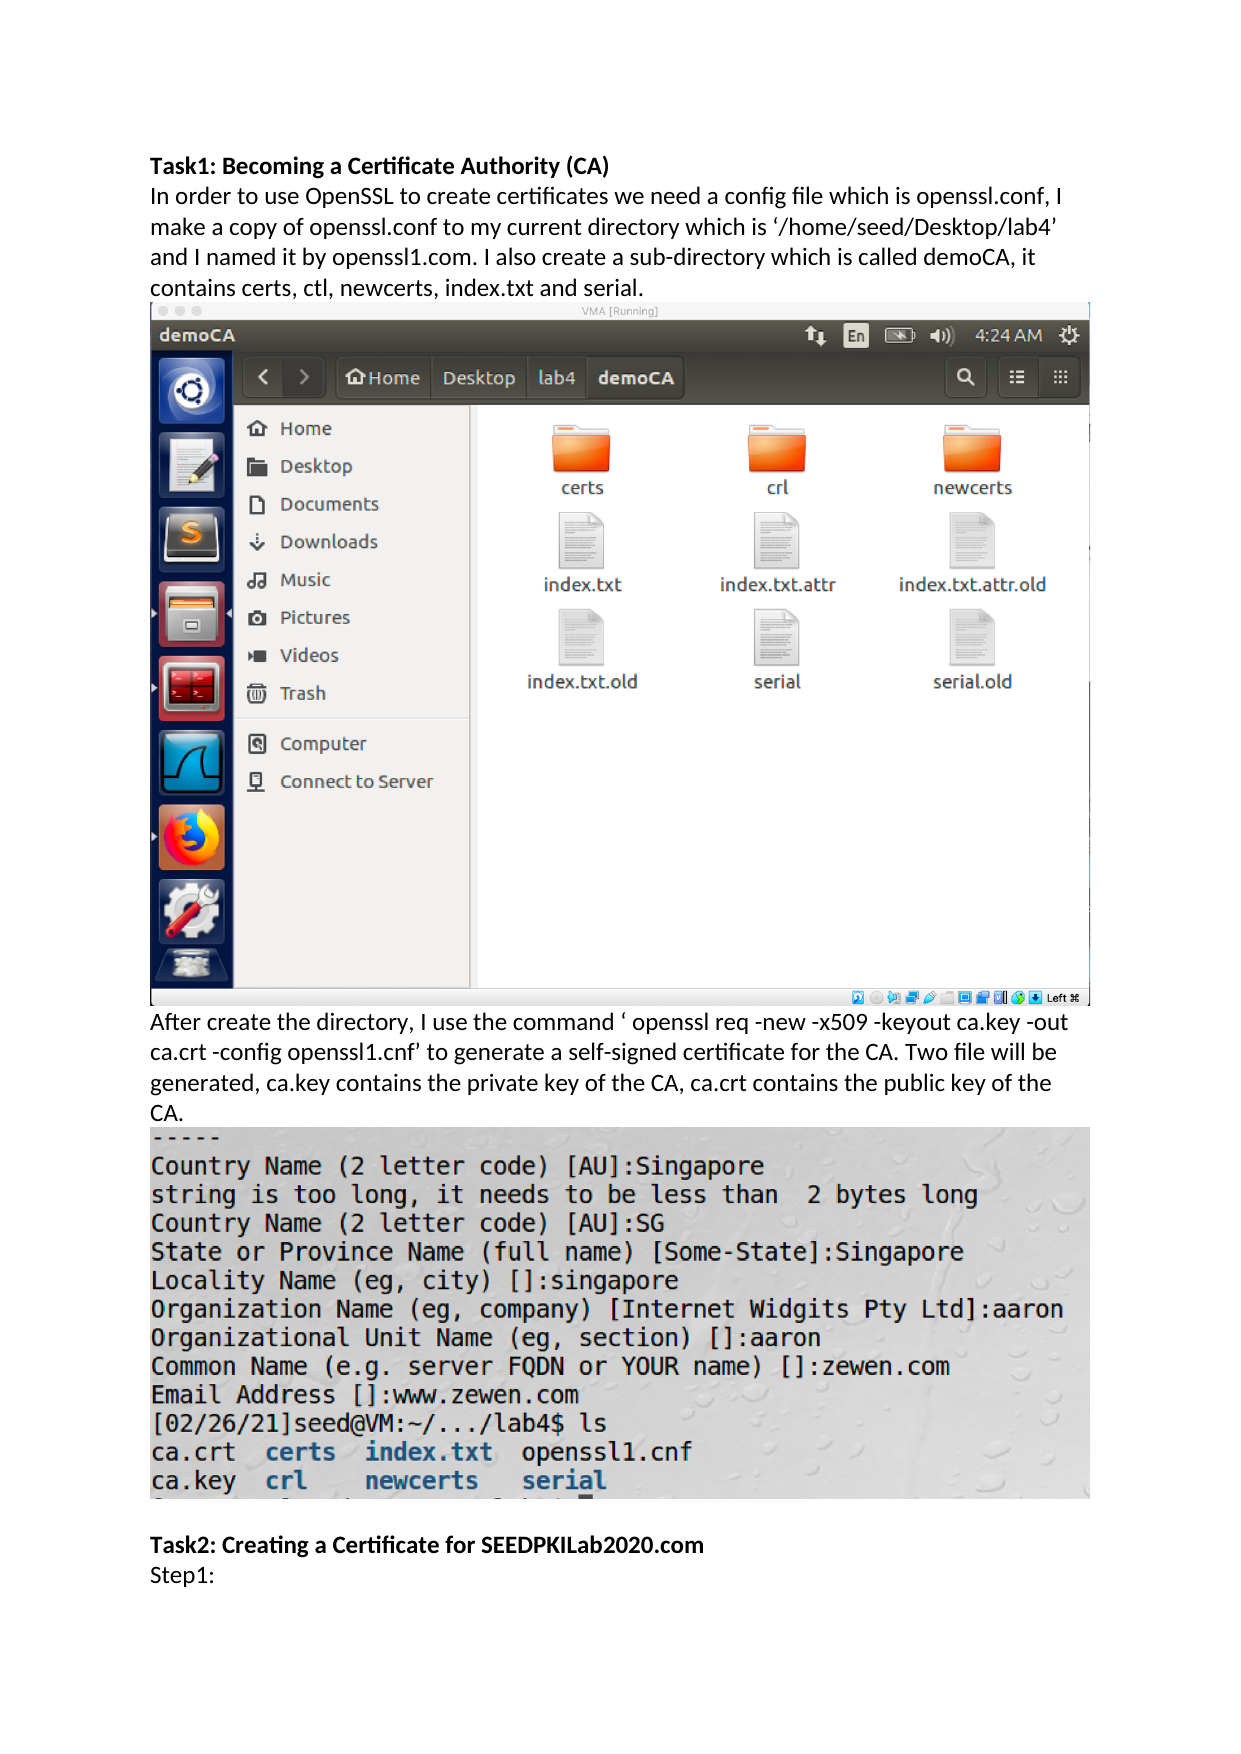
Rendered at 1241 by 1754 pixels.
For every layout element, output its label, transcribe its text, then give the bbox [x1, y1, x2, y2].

text In order to use OpenSSL to create certificates we need a config file which is openssl.conf, I make a copy of openssl.conf to my current directory which is ‘/home/seed/Desktop/lab4’ and I named it by openssl1.com. I also create a sub-directory which is called demoCA, it contains certs, ctl, newcerts, index.txt and serial. [150, 181, 1090, 302]
picture [150, 302, 1091, 1006]
text Task2: Creating a Certificate for SEEDPKILab2020.com [150, 1529, 1090, 1560]
text Step1: [150, 1560, 1090, 1590]
text Task1: Becoming a Certificate Authority (CA) [150, 150, 1090, 181]
picture [150, 1127, 1091, 1499]
text After create the directory, I use the command ‘ openssl req -new -x509 -keyout ca.key -out ca.crt -config openssl1.cnf’ to generate a self-signed certificate for the CA. Two file will be generated, ca.key contains the private key of the CA, ca.crt contains the public key of the CA. [150, 1006, 1090, 1127]
